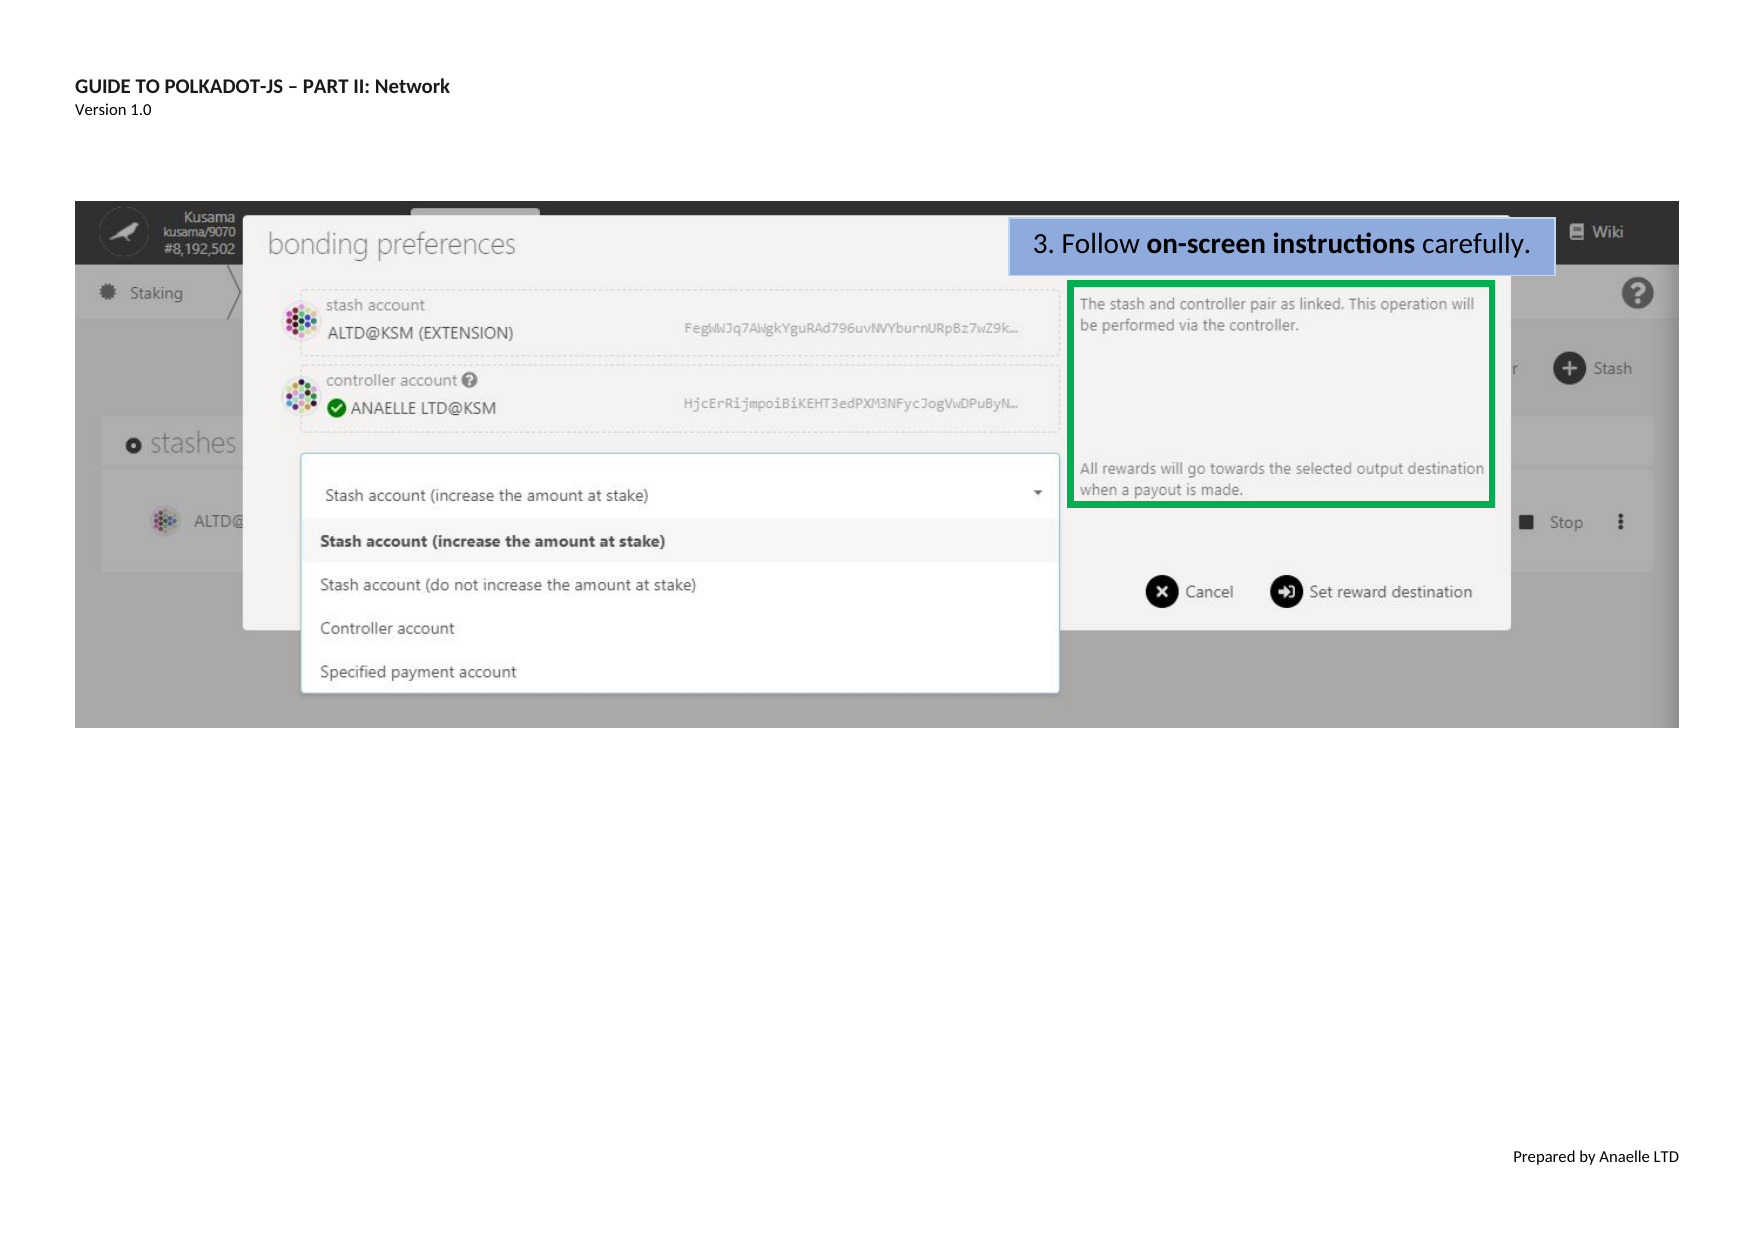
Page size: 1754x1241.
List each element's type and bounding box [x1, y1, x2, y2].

picture [75, 201, 1679, 728]
